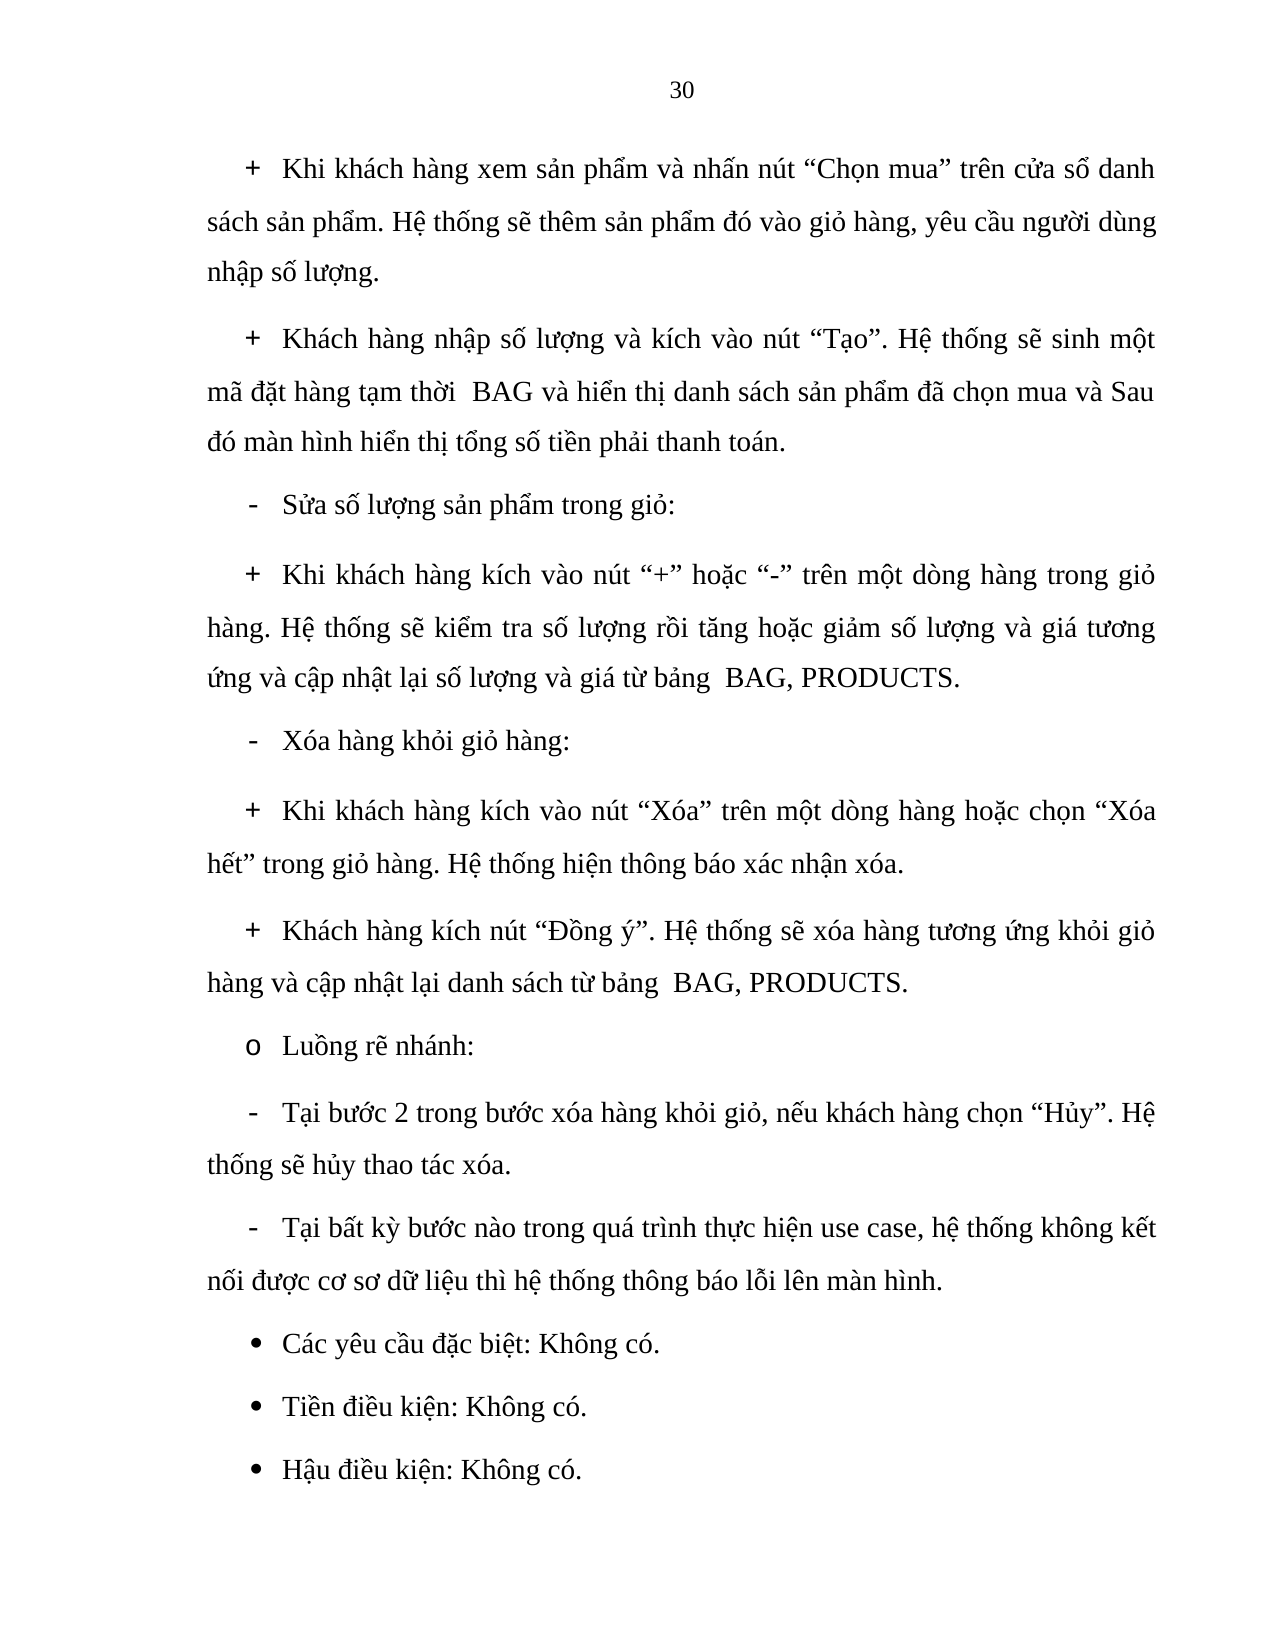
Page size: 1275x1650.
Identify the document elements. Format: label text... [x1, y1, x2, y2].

list Xóa hàng khỏi giỏ hàng: [207, 723, 1157, 759]
list Hậu điều kiện: Không có. [207, 1452, 1157, 1485]
list Khi khách hàng xem sản phẩm và nhấn nút “Chọn mua” trên cửa sổ danh sách sản phẩm. Hệ thống sẽ thêm sản phẩm đó vào giỏ hàng, yêu cầu người dùng nhập số lượng. [207, 148, 1157, 288]
list Khi khách hàng kích vào nút “Xóa” trên một dòng hàng hoặc chọn “Xóa hết” trong giỏ hàng. Hệ thống hiện thông báo xác nhận xóa. [207, 789, 1157, 879]
list Khách hàng nhập số lượng và kích vào nút “Tạo”. Hệ thống sẽ sinh một mã đặt hàng tạm thời BAG và hiển thị danh sách sản phẩm đã chọn mua và Sau đó màn hình hiển thị tổng số tiền phải thanh toán. [207, 317, 1157, 458]
list Sửa số lượng sản phẩm trong giỏ: [207, 487, 1157, 523]
list Tiền điều kiện: Không có. [207, 1389, 1157, 1422]
list Tại bước 2 trong bước xóa hàng khỏi giỏ, nếu khách hàng chọn “Hủy”. Hệ thống sẽ hủy thao tác xóa. [207, 1095, 1157, 1181]
list Khi khách hàng kích vào nút “+” hoặc “-” trên một dòng hàng trong giỏ hàng. Hệ thống sẽ kiểm tra số lượng rồi tăng hoặc giảm số lượng và giá tương ứng và cập nhật lại số lượng và giá từ bảng BAG, PRODUCTS. [207, 553, 1157, 694]
list Khách hàng kích nút “Đồng ý”. Hệ thống sẽ xóa hàng tương ứng khỏi giỏ hàng và cập nhật lại danh sách từ bảng BAG, PRODUCTS. [207, 909, 1157, 999]
list Luồng rẽ nhánh: [244, 1028, 1157, 1064]
list Tại bất kỳ bước nào trong quá trình thực hiện use case, hệ thống không kết nối được cơ sơ dữ liệu thì hệ thống thông báo lỗi lên màn hình. [207, 1210, 1157, 1297]
list Các yêu cầu đặc biệt: Không có. [207, 1326, 1157, 1359]
